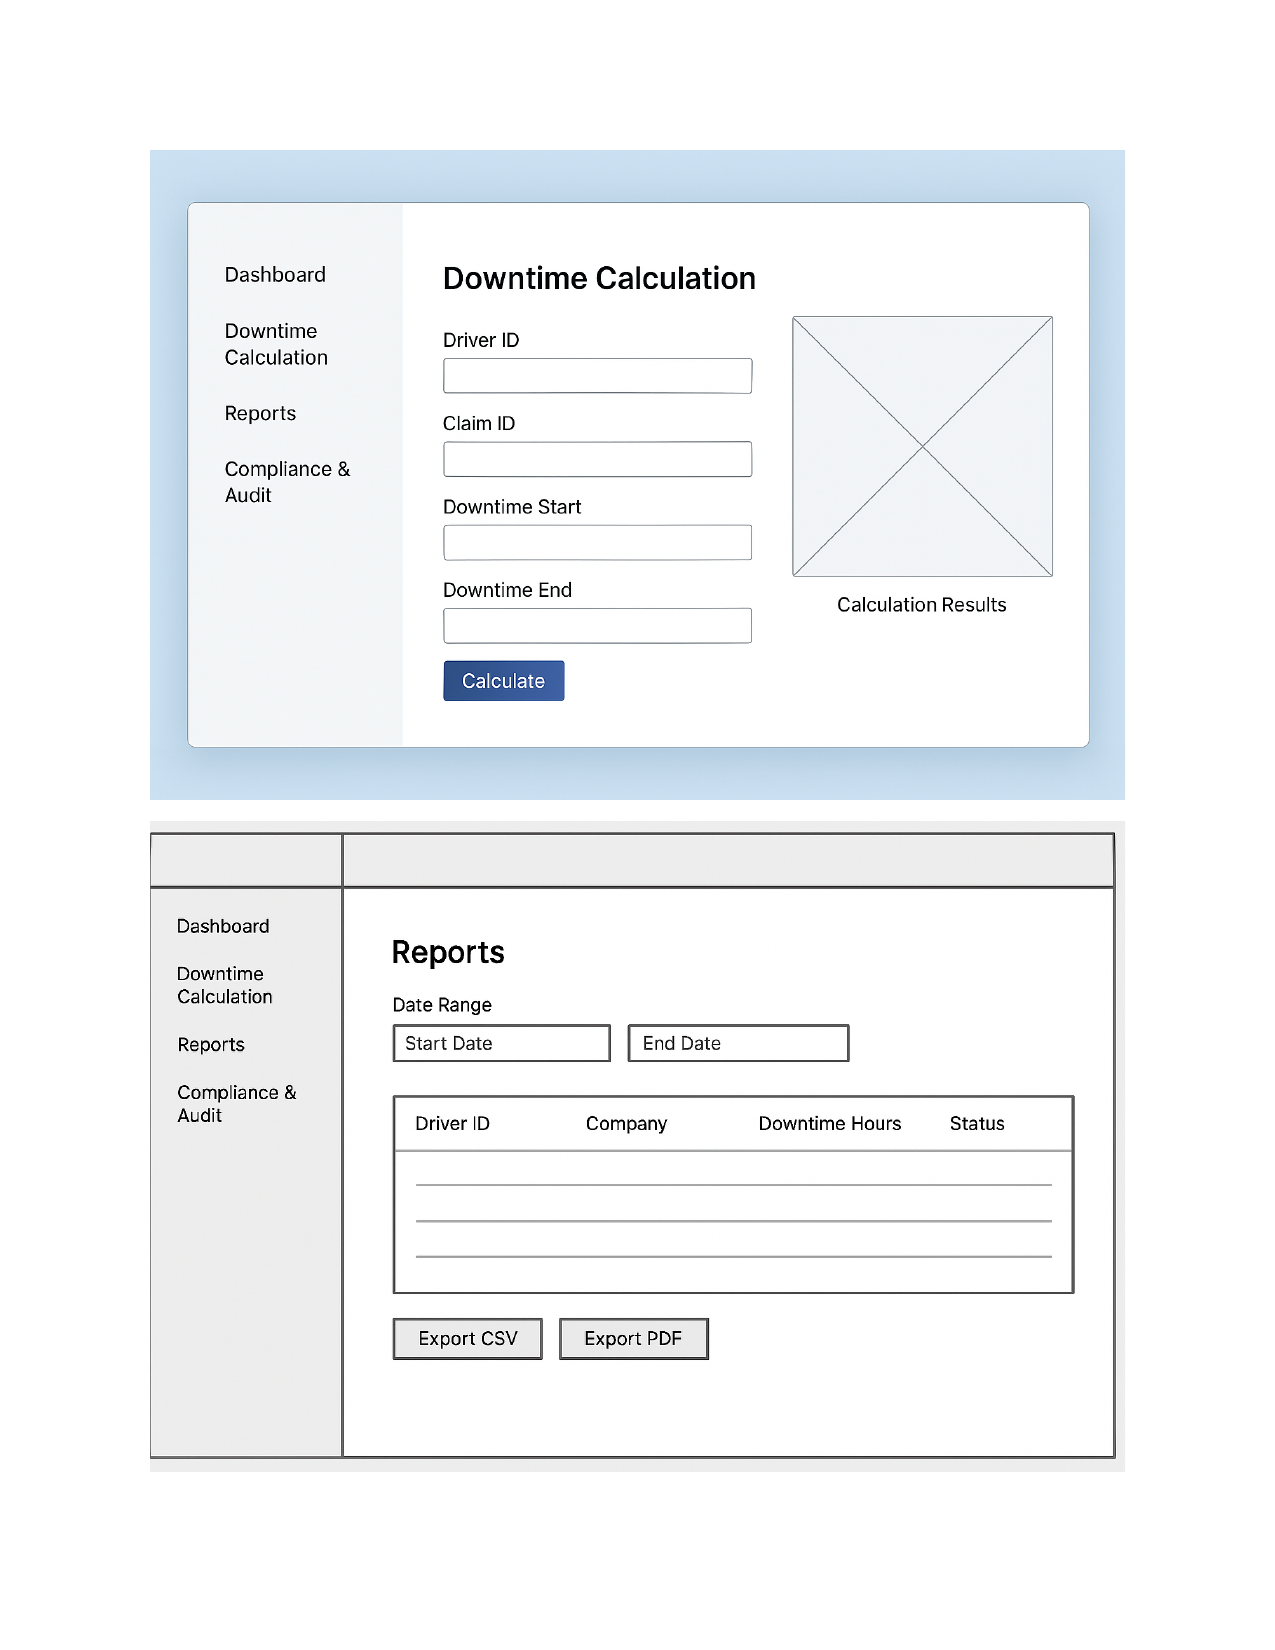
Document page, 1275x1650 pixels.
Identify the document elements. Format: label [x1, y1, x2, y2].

picture [150, 150, 1125, 800]
picture [150, 821, 1125, 1472]
